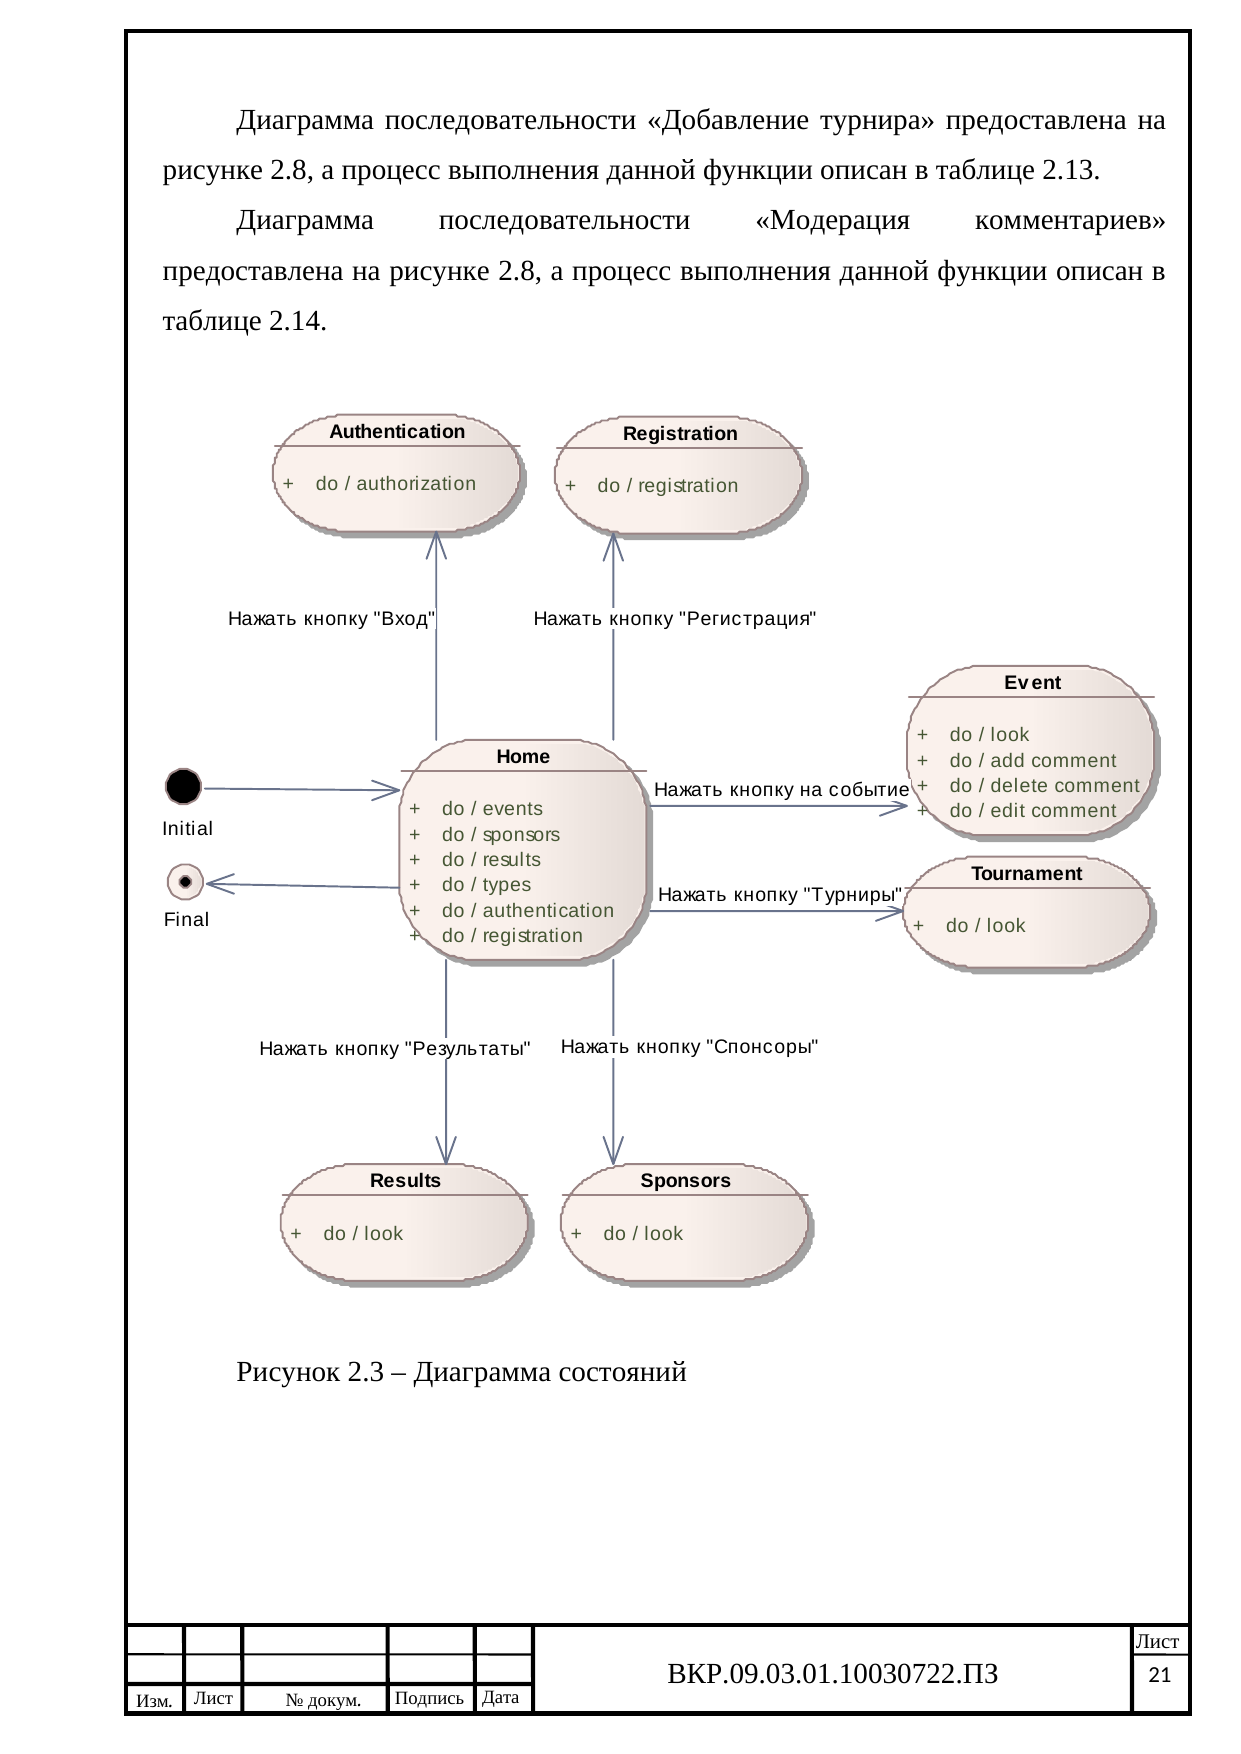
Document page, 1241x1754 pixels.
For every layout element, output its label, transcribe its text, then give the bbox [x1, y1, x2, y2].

text Диаграмма последовательности «Модерация комментариев» предоставлена на рисунке 2.8, а процесс выполнения данной функции описан в таблице 2.14. [162, 202, 1167, 337]
text Рисунок 2.3 – Диаграмма состояний [162, 1354, 1169, 1387]
text Диаграмма последовательности «Добавление турнира» предоставлена на рисунке 2.8, а процесс выполнения данной функции описан в таблице 2.13. [162, 102, 1167, 186]
